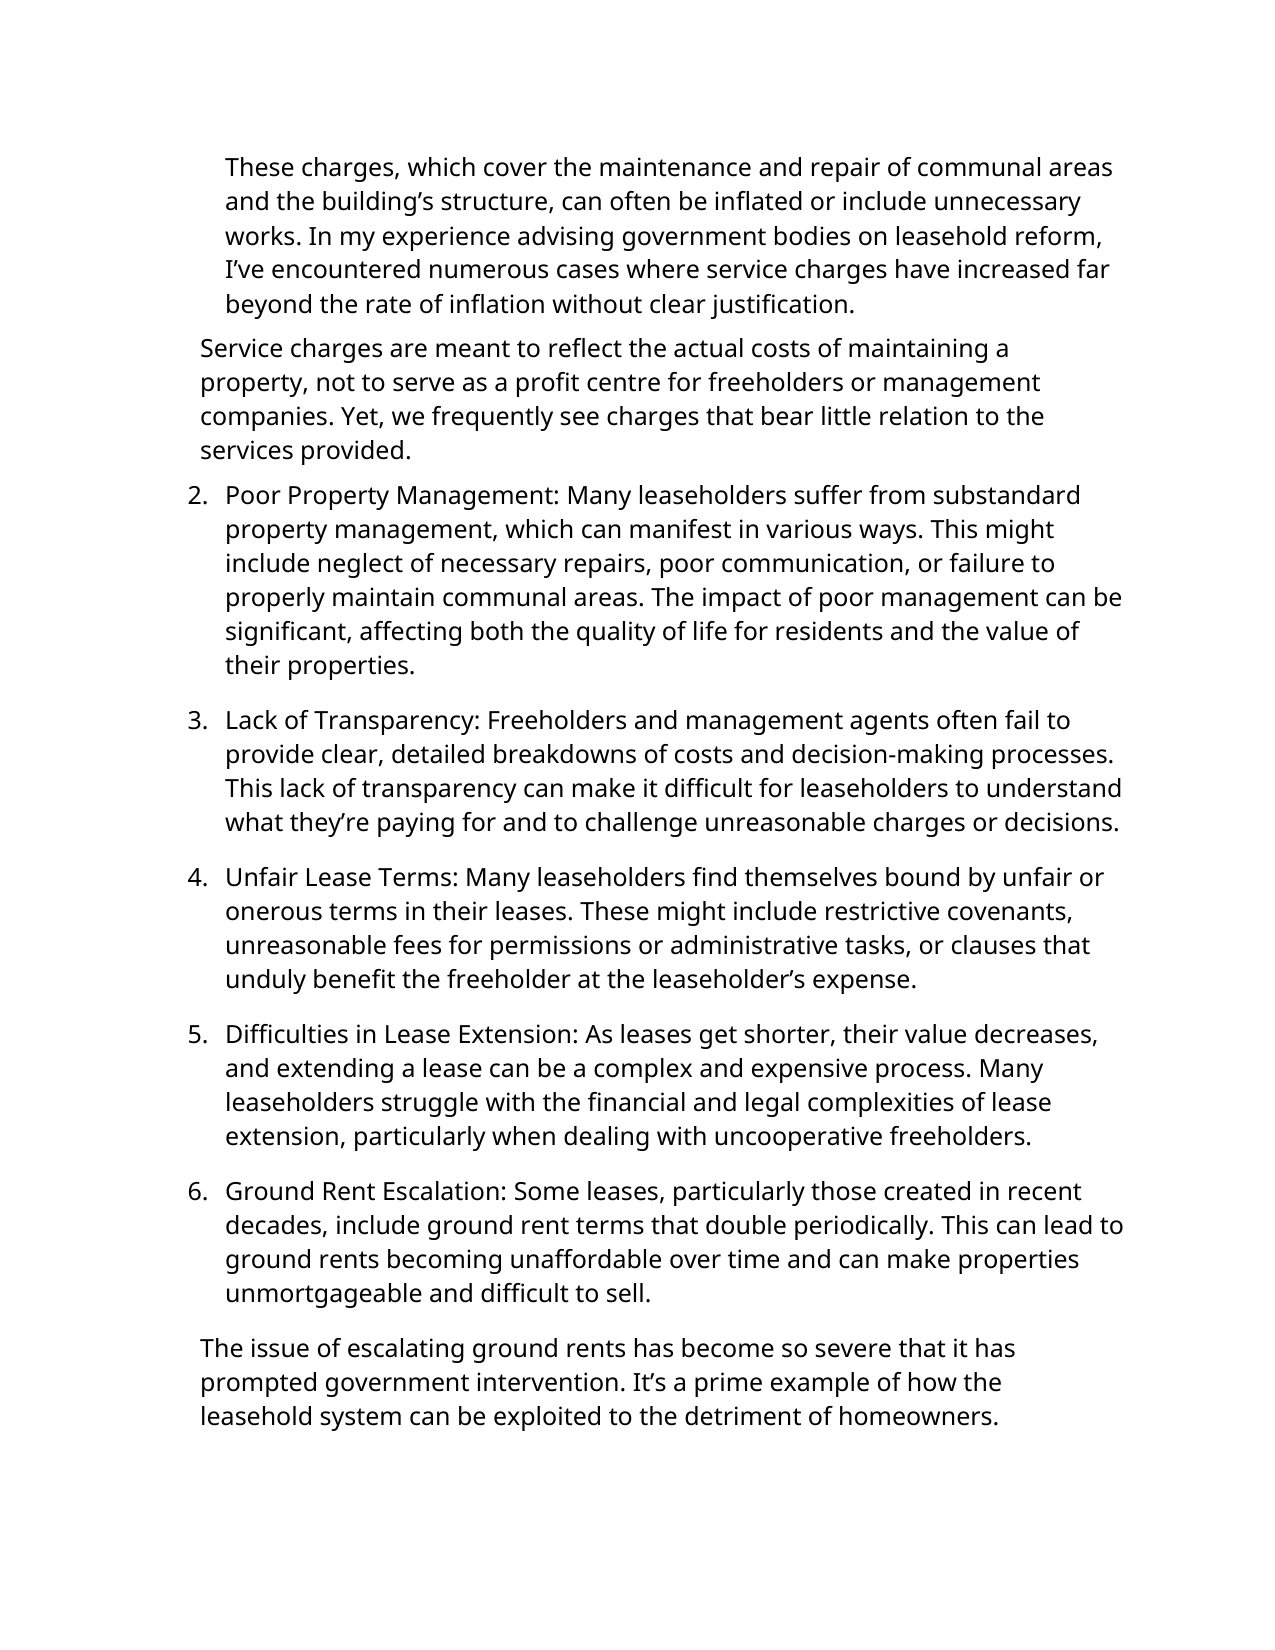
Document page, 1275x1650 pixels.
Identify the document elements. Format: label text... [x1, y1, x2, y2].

text The issue of escalating ground rents has become so severe that it has prompted government intervention. It’s a prime example of how the leasehold system can be exploited to the detriment of homeowners. [200, 1331, 1075, 1433]
list Lack of Transparency: Freeholders and management agents often fail to provide clear, detailed breakdowns of costs and decision-making processes. This lack of transparency can make it difficult for leaseholders to understand what they’re paying for and to challenge unreasonable charges or decisions. [187, 703, 1125, 839]
list Poor Property Management: Many leaseholders suffer from substandard property management, which can manifest in various ways. This might include neglect of necessary repairs, poor communication, or failure to properly maintain communal areas. The impact of poor management can be significant, affecting both the quality of life for residents and the value of their properties. [187, 477, 1125, 682]
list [187, 150, 1125, 320]
text Service charges are meant to reflect the actual costs of maintaining a property, not to serve as a profit centre for freeholders or management companies. Yet, we frequently see charges that bear little relation to the services provided. [200, 331, 1075, 467]
list Unfair Lease Terms: Many leaseholders find themselves bound by unfair or onerous terms in their leases. These might include restrictive covenants, unreasonable fees for permissions or administrative tasks, or clauses that unduly benefit the freeholder at the leaseholder’s expense. [187, 860, 1125, 996]
list Difficulties in Lease Extension: As leases get shorter, their value decreases, and extending a lease can be a complex and expensive process. Many leaseholders struggle with the financial and legal complexities of lease extension, particularly when dealing with uncooperative freeholders. [187, 1017, 1125, 1153]
list Ground Rent Escalation: Some leases, particularly those created in recent decades, include ground rent terms that double periodically. This can lead to ground rents becoming unaffordable over time and can make properties unmortgageable and difficult to sell. [187, 1174, 1125, 1310]
